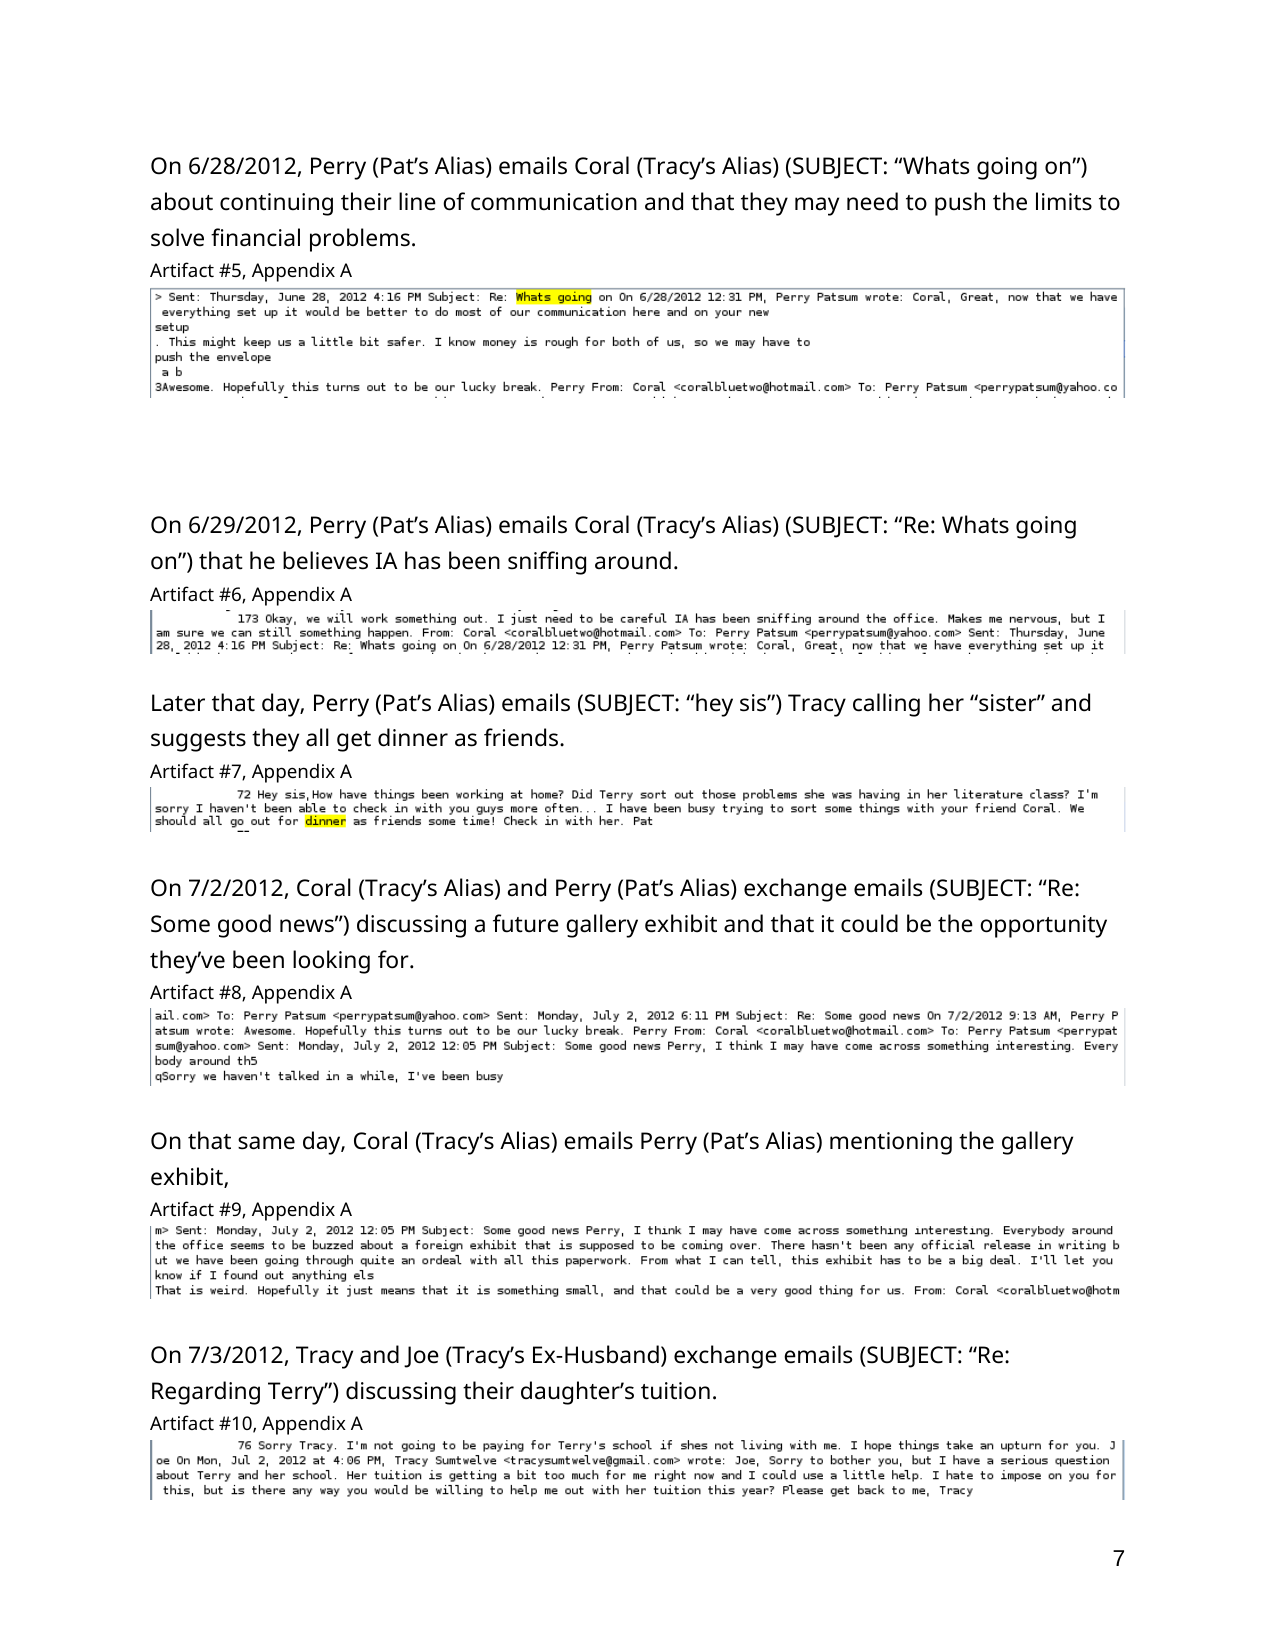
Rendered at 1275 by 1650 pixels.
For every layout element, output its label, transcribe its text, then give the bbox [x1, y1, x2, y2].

text Artifact #5, Appendix A [150, 258, 1125, 283]
text Artifact #8, Appendix A [150, 979, 1125, 1005]
picture [150, 287, 1125, 398]
text Later that day, Perry (Pat’s Alias) emails (SUBJECT: “hey sis”) Tracy calling her “sister” and suggests they all get dinner as friends. [150, 686, 1125, 754]
picture [150, 1226, 1125, 1299]
text Artifact #9, Appendix A [150, 1197, 1125, 1222]
picture [150, 1008, 1125, 1086]
text On 7/2/2012, Coral (Tracy’s Alias) and Perry (Pat’s Alias) exchange emails (SUBJECT: “Re: Some good news”) discussing a future gallery exhibit and that it could be the opportunity they’ve been looking for. [150, 872, 1125, 975]
picture [150, 610, 1125, 654]
text Artifact #7, Appendix A [150, 758, 1125, 784]
text On 7/3/2012, Tracy and Joe (Tracy’s Ex-Husband) exchange emails (SUBJECT: “Re: Regarding Terry”) discussing their daughter’s tuition. [150, 1339, 1125, 1406]
text Artifact #6, Appendix A [150, 581, 1125, 606]
text On 6/28/2012, Perry (Pat’s Alias) emails Coral (Tracy’s Alias) (SUBJECT: “Whats going on”) about continuing their line of communication and that they may need to push the limits to solve financial problems. [150, 150, 1125, 253]
picture [150, 787, 1125, 832]
picture [150, 1440, 1125, 1500]
text On that same day, Coral (Tracy’s Alias) emails Perry (Pat’s Alias) mentioning the gallery exhibit, [150, 1125, 1125, 1192]
text Artifact #10, Appendix A [150, 1411, 1125, 1436]
text On 6/29/2012, Perry (Pat’s Alias) emails Coral (Tracy’s Alias) (SUBJECT: “Re: Whats going on”) that he believes IA has been sniffing around. [150, 509, 1125, 576]
